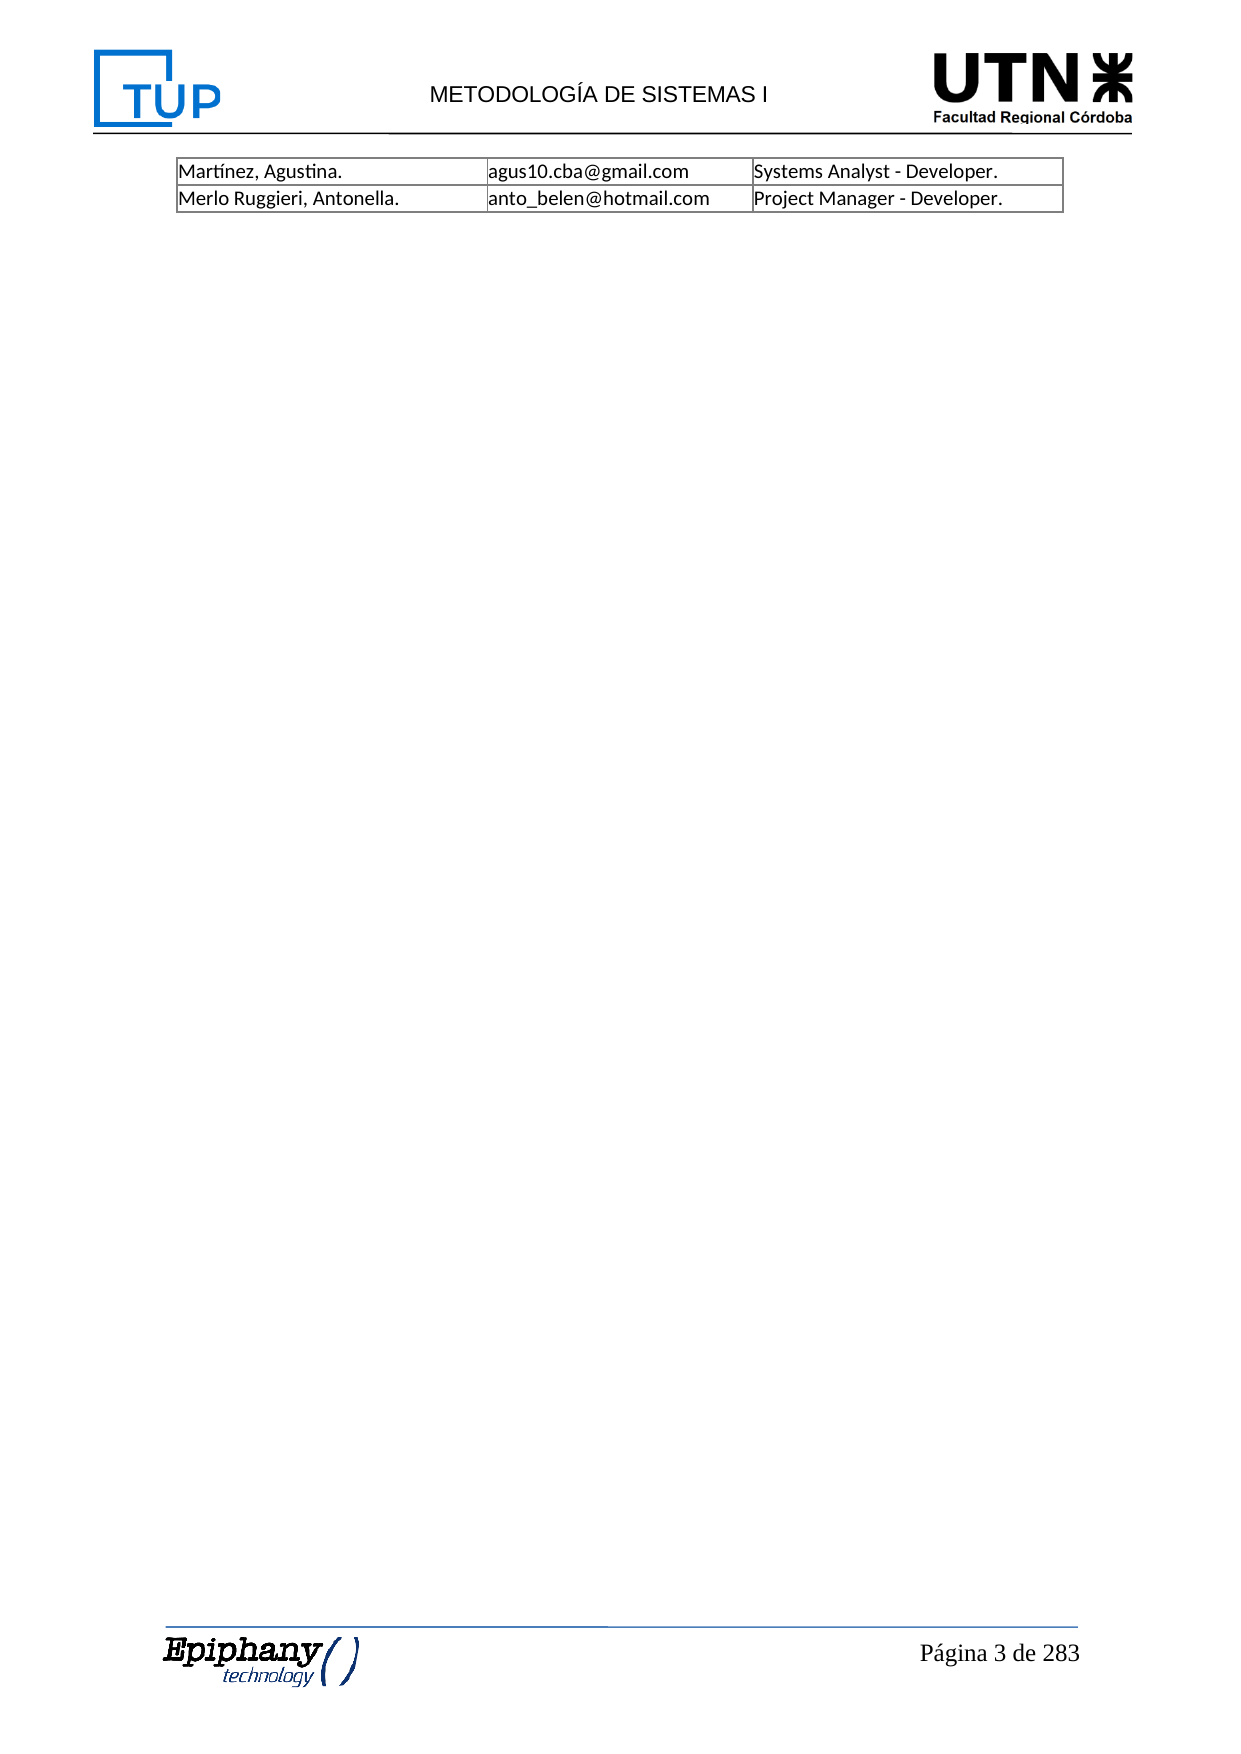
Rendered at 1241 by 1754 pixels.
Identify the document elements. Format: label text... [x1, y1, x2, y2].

table_cell Merlo Ruggieri, Antonella. [178, 186, 487, 211]
picture [173, 1633, 355, 1691]
picture [932, 51, 1133, 123]
picture [91, 47, 220, 126]
table_cell Project Manager - Developer. [754, 186, 1062, 211]
table_cell anto_belen@hotmail.com [488, 186, 752, 211]
table_cell Systems Analyst - Developer. [754, 159, 1062, 184]
table_cell agus10.cba@gmail.com [488, 159, 752, 184]
table_cell Martínez, Agustina. [178, 159, 487, 184]
